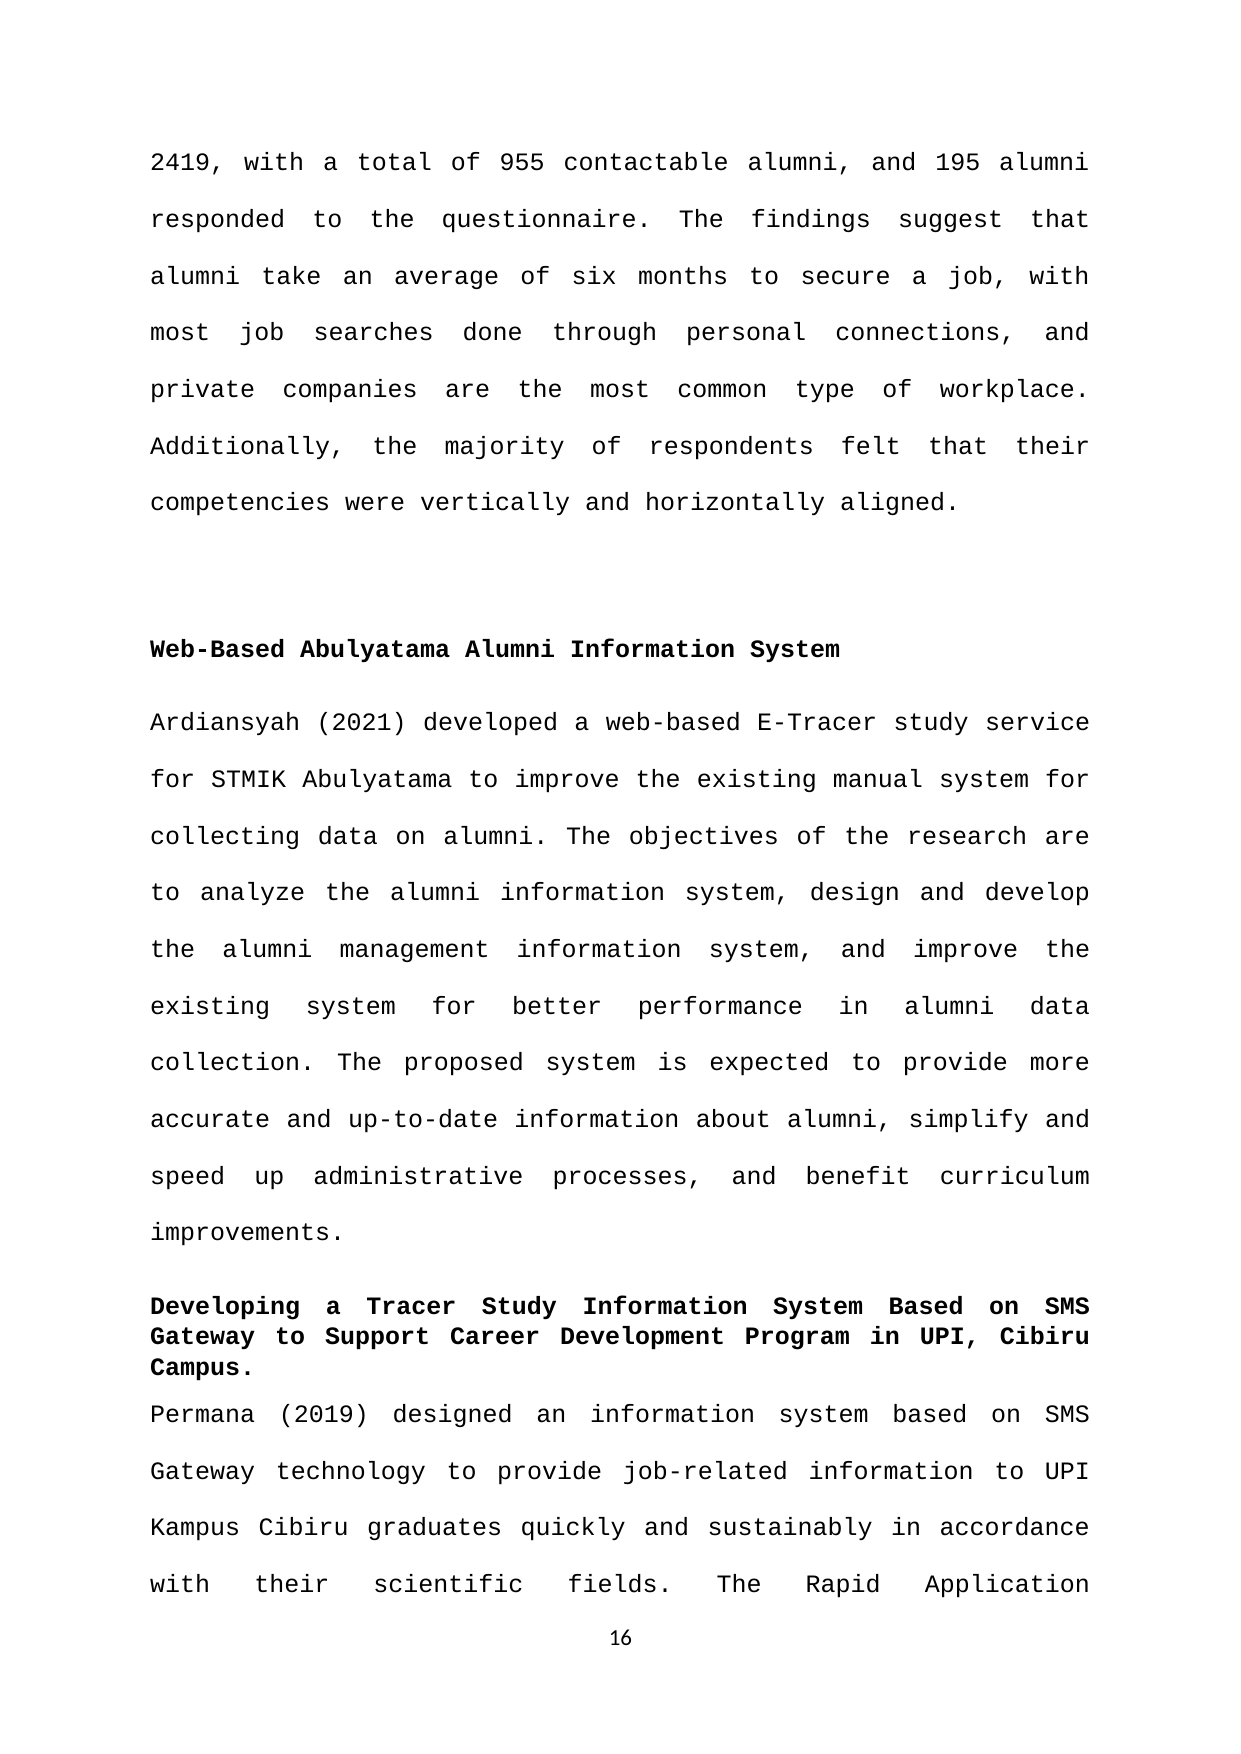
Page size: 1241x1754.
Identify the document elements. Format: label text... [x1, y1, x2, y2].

text Developing a Tracer Study Information System Based on SMS Gateway to Support Career Development Program in UPI, Cibiru Campus. [150, 1293, 1090, 1383]
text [150, 1402, 1090, 1600]
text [150, 150, 1090, 518]
text Web-Based Abulyatama Alumni Information System [150, 637, 1090, 665]
text Ardiansyah (2021) developed a web-based E-Tracer study service for STMIK Abulyatama to improve the existing manual system for collecting data on alumni. The objectives of the research are to analyze the alumni information system, design and develop the alumni management information system, and improve the existing system for better performance in alumni data collection. The proposed system is expected to provide more accurate and up-to-date information about alumni, simplify and speed up administrative processes, and benefit curriculum improvements. [150, 710, 1090, 1248]
